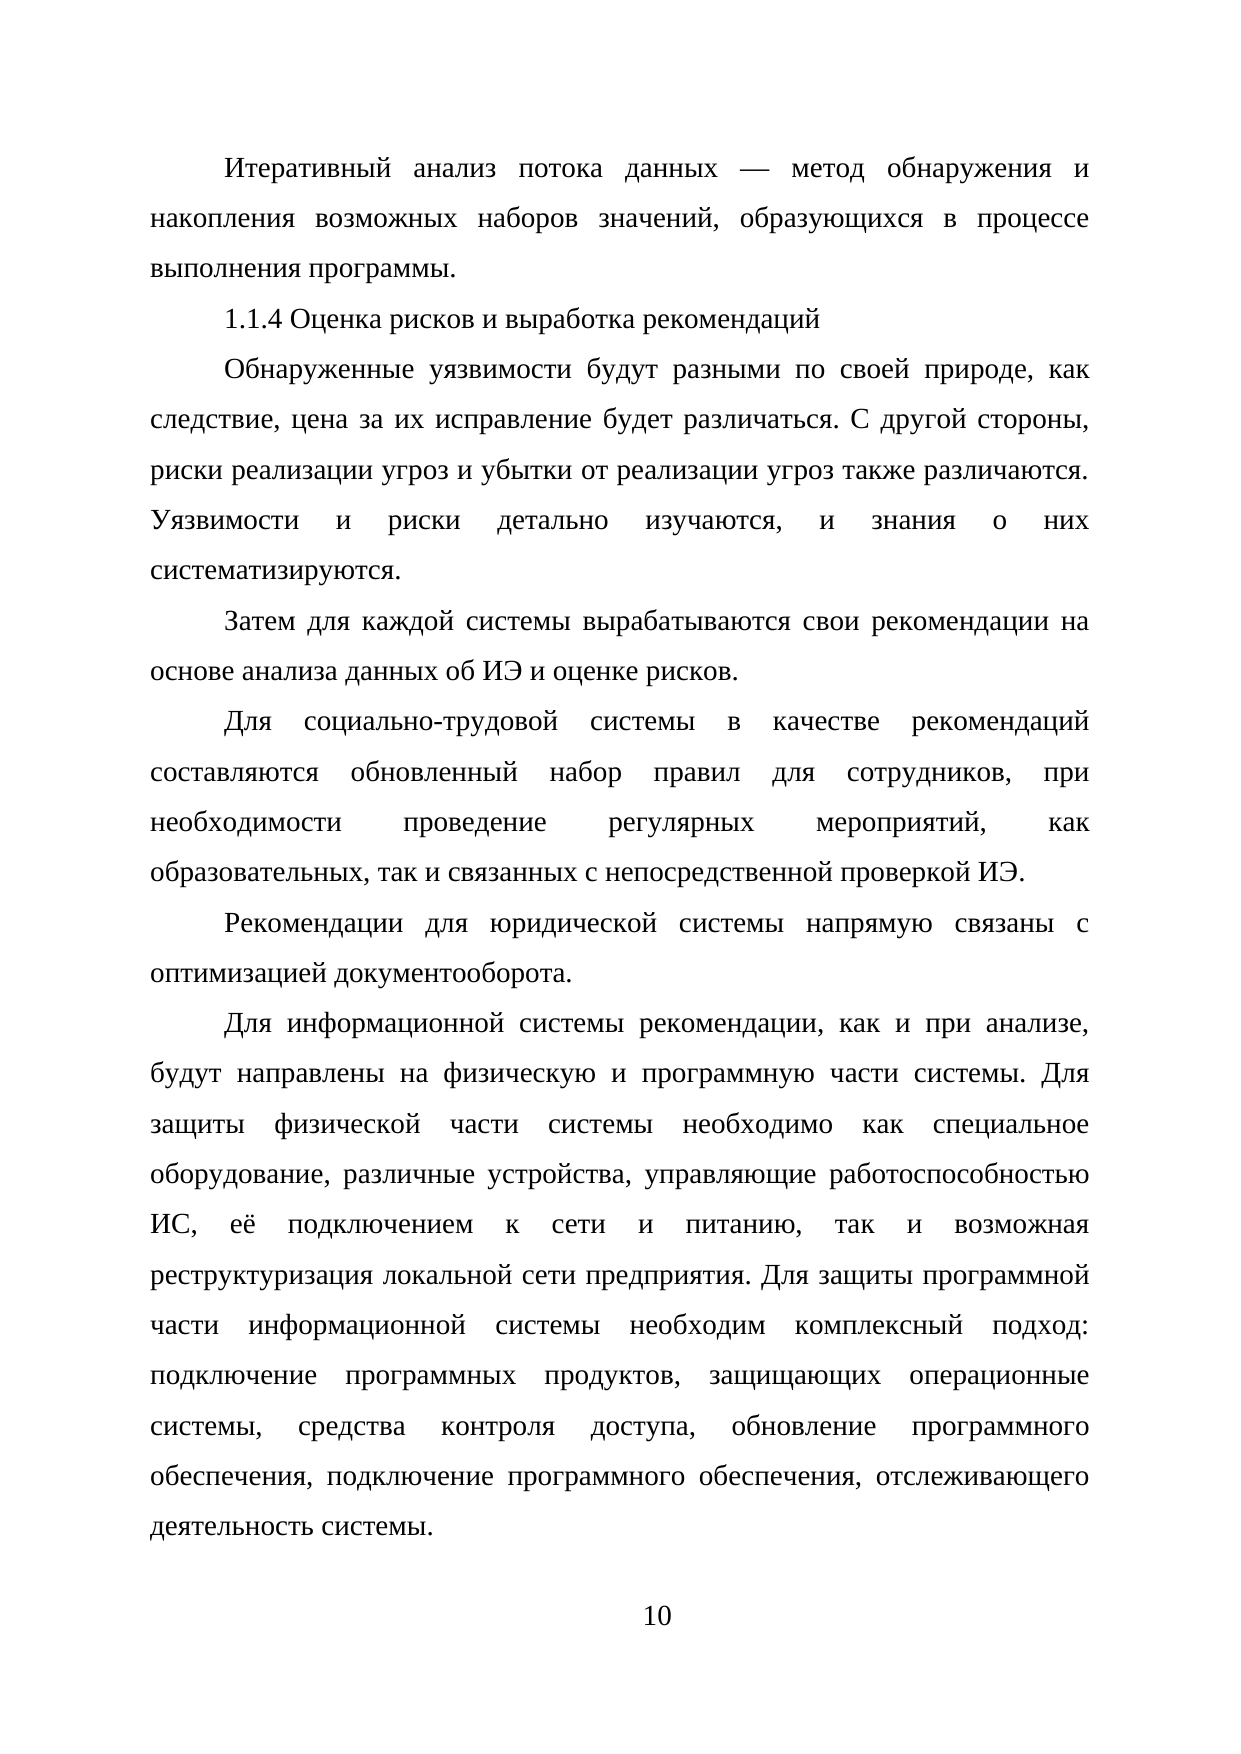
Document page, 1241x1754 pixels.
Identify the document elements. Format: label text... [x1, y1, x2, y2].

text Оценка рисков и выработка рекомендаций [150, 301, 1090, 334]
text Обнаруженные уязвимости будут разными по своей природе, как следствие, цена за их исправление будет различаться. С другой стороны, риски реализации угроз и убытки от реализации угроз также различаются. Уязвимости и риски детально изучаются, и знания о них систематизируются. [150, 351, 1090, 586]
text Итеративный анализ потока данных — метод обнаружения и накопления возможных наборов значений, образующихся в процессе выполнения программы. [150, 150, 1090, 284]
text Рекомендации для юридической системы напрямую связаны с оптимизацией документооборота. [150, 905, 1090, 988]
text Для информационной системы рекомендации, как и при анализе, будут направлены на физическую и программную части системы. Для защиты физической части системы необходимо как специальное оборудование, различные устройства, управляющие работоспособностью ИС, её подключением к сети и питанию, так и возможная реструктуризация локальной сети предприятия. Для защиты программной части информационной системы необходим комплексный подход: подключение программных продуктов, защищающиx операционные системы, средства контроля доступа, обновление программного обеспечения, подключение программного обеспечения, отслеживающего деятельность системы. [150, 1005, 1090, 1542]
text Затем для каждой системы вырабатываются свои рекомендации на основе анализа данных об ИЭ и оценке рисков. [150, 603, 1090, 687]
text Для социально-трудовой системы в качестве рекомендаций составляются обновленный набор правил для сотрудников, при необходимости проведение регулярных мероприятий, как образовательных, так и связанных с непосредственной проверкой ИЭ. [150, 703, 1090, 888]
